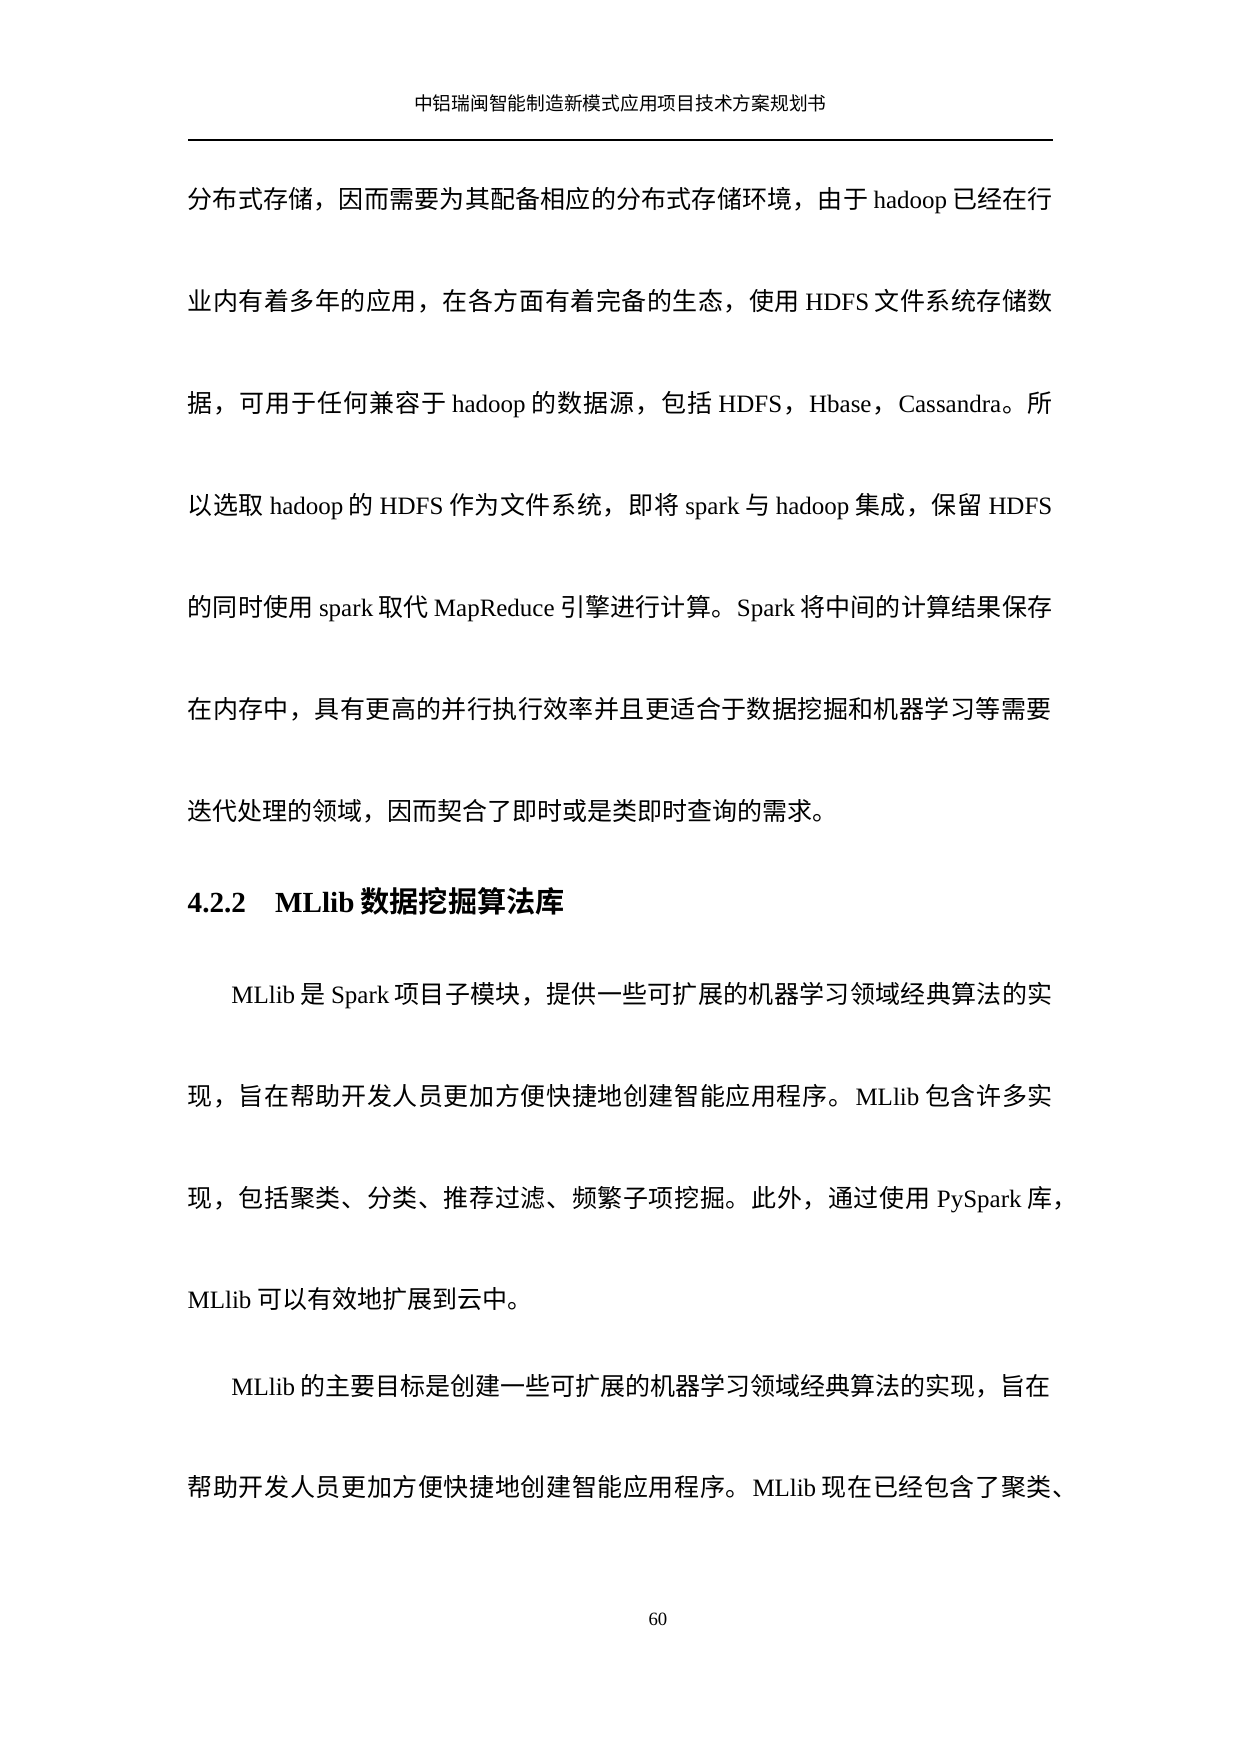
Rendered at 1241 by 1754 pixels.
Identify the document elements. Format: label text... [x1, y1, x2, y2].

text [187, 164, 1053, 843]
text MLlib是Spark项目子模块，提供一些可扩展的机器学习领域经典算法的实现，旨在帮助开发人员更加方便快捷地创建智能应用程序。MLlib包含许多实现，包括聚类、分类、推荐过滤、频繁子项挖掘。此外，通过使用PySpark库，MLlib 可以有效地扩展到云中。 [187, 958, 1053, 1332]
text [187, 1350, 1053, 1520]
subtitle MLlib数据挖掘算法库 [187, 878, 1053, 920]
